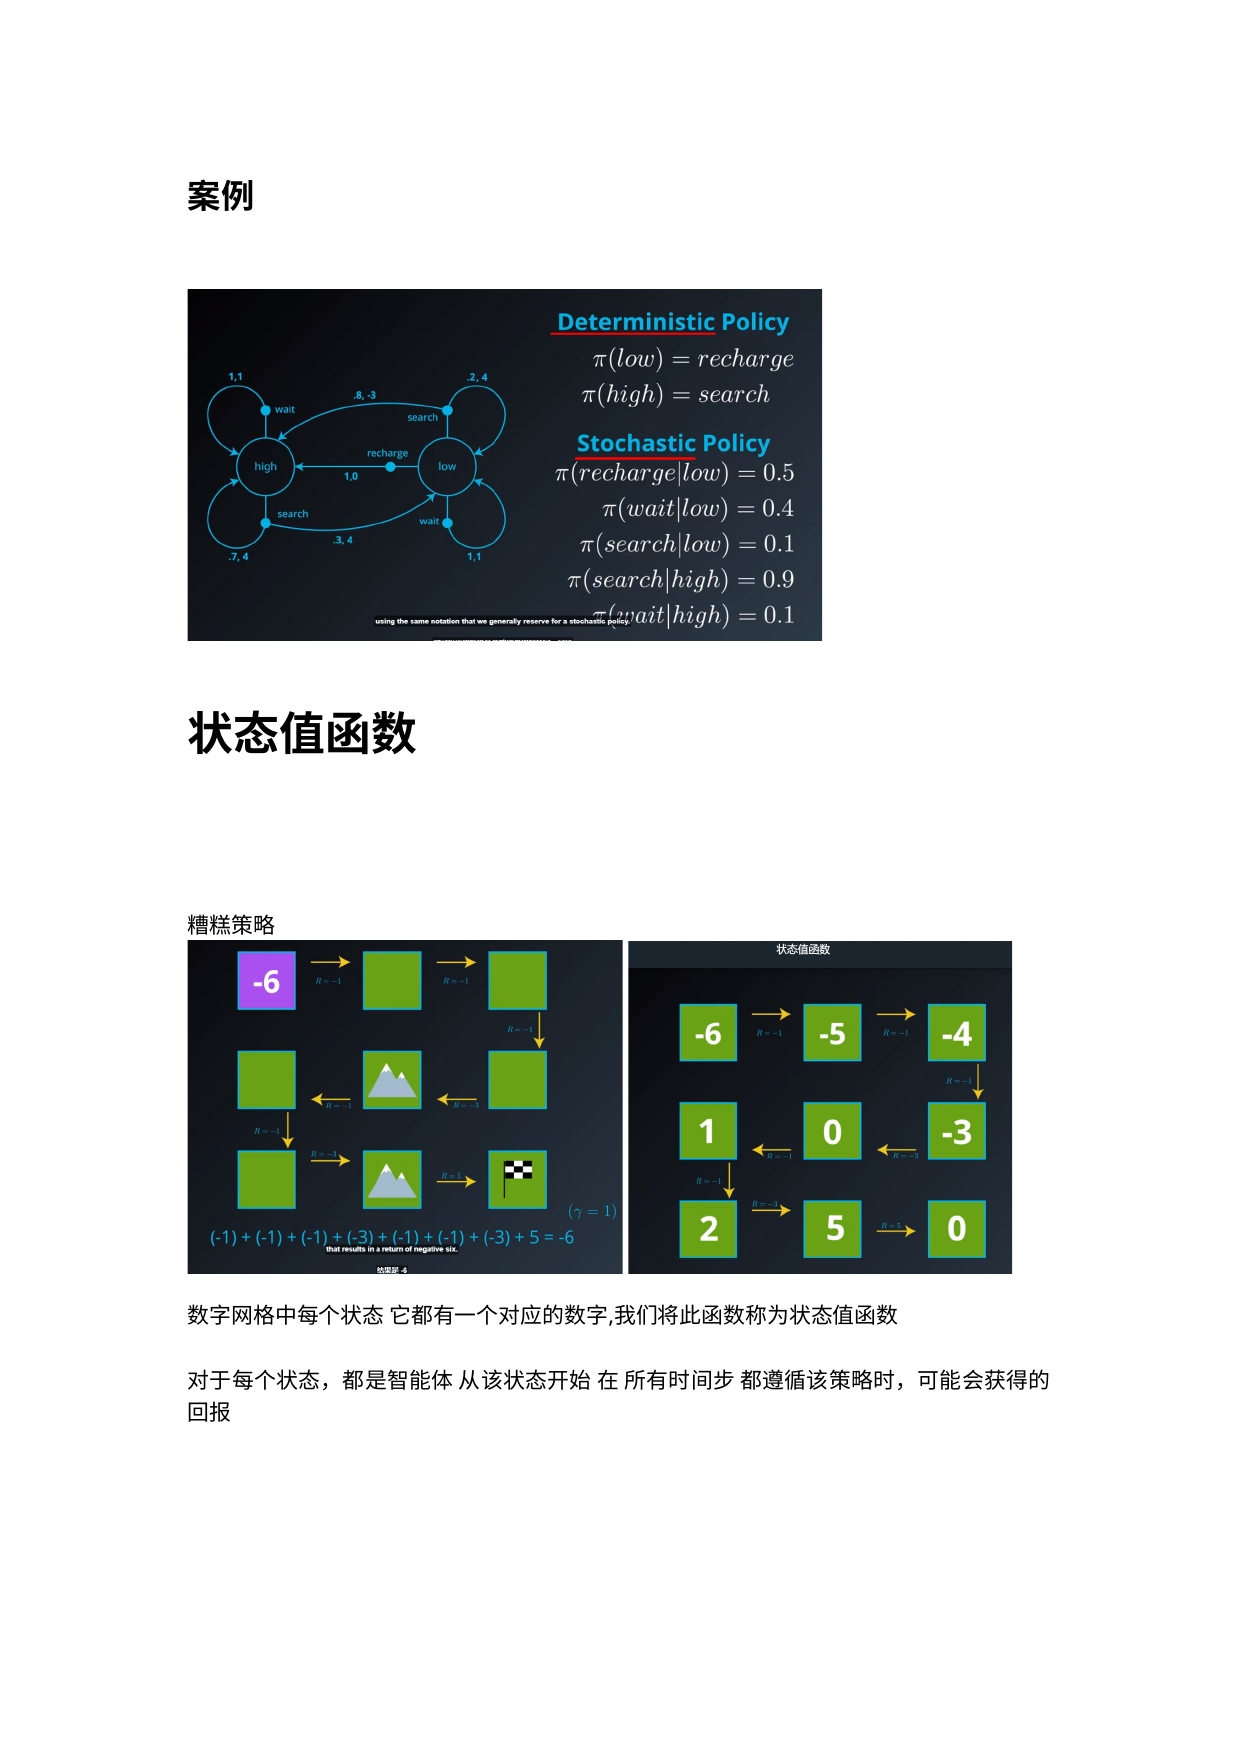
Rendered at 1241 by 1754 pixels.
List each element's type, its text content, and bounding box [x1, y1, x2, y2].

subtitle 案例 [187, 162, 1053, 227]
picture [187, 289, 823, 641]
picture [628, 941, 1013, 1274]
text 数字网格中每个状态 它都有一个对应的数字,我们将此函数称为状态值函数 [187, 1297, 1053, 1330]
text 对于每个状态，都是智能体 从该状态开始 在 所有时间步 都遵循该策略时，可能会获得的回报 [187, 1362, 1053, 1427]
picture [187, 940, 623, 1274]
subtitle 状态值函数 [187, 682, 1053, 779]
text 糟糕策略 [187, 907, 1053, 940]
